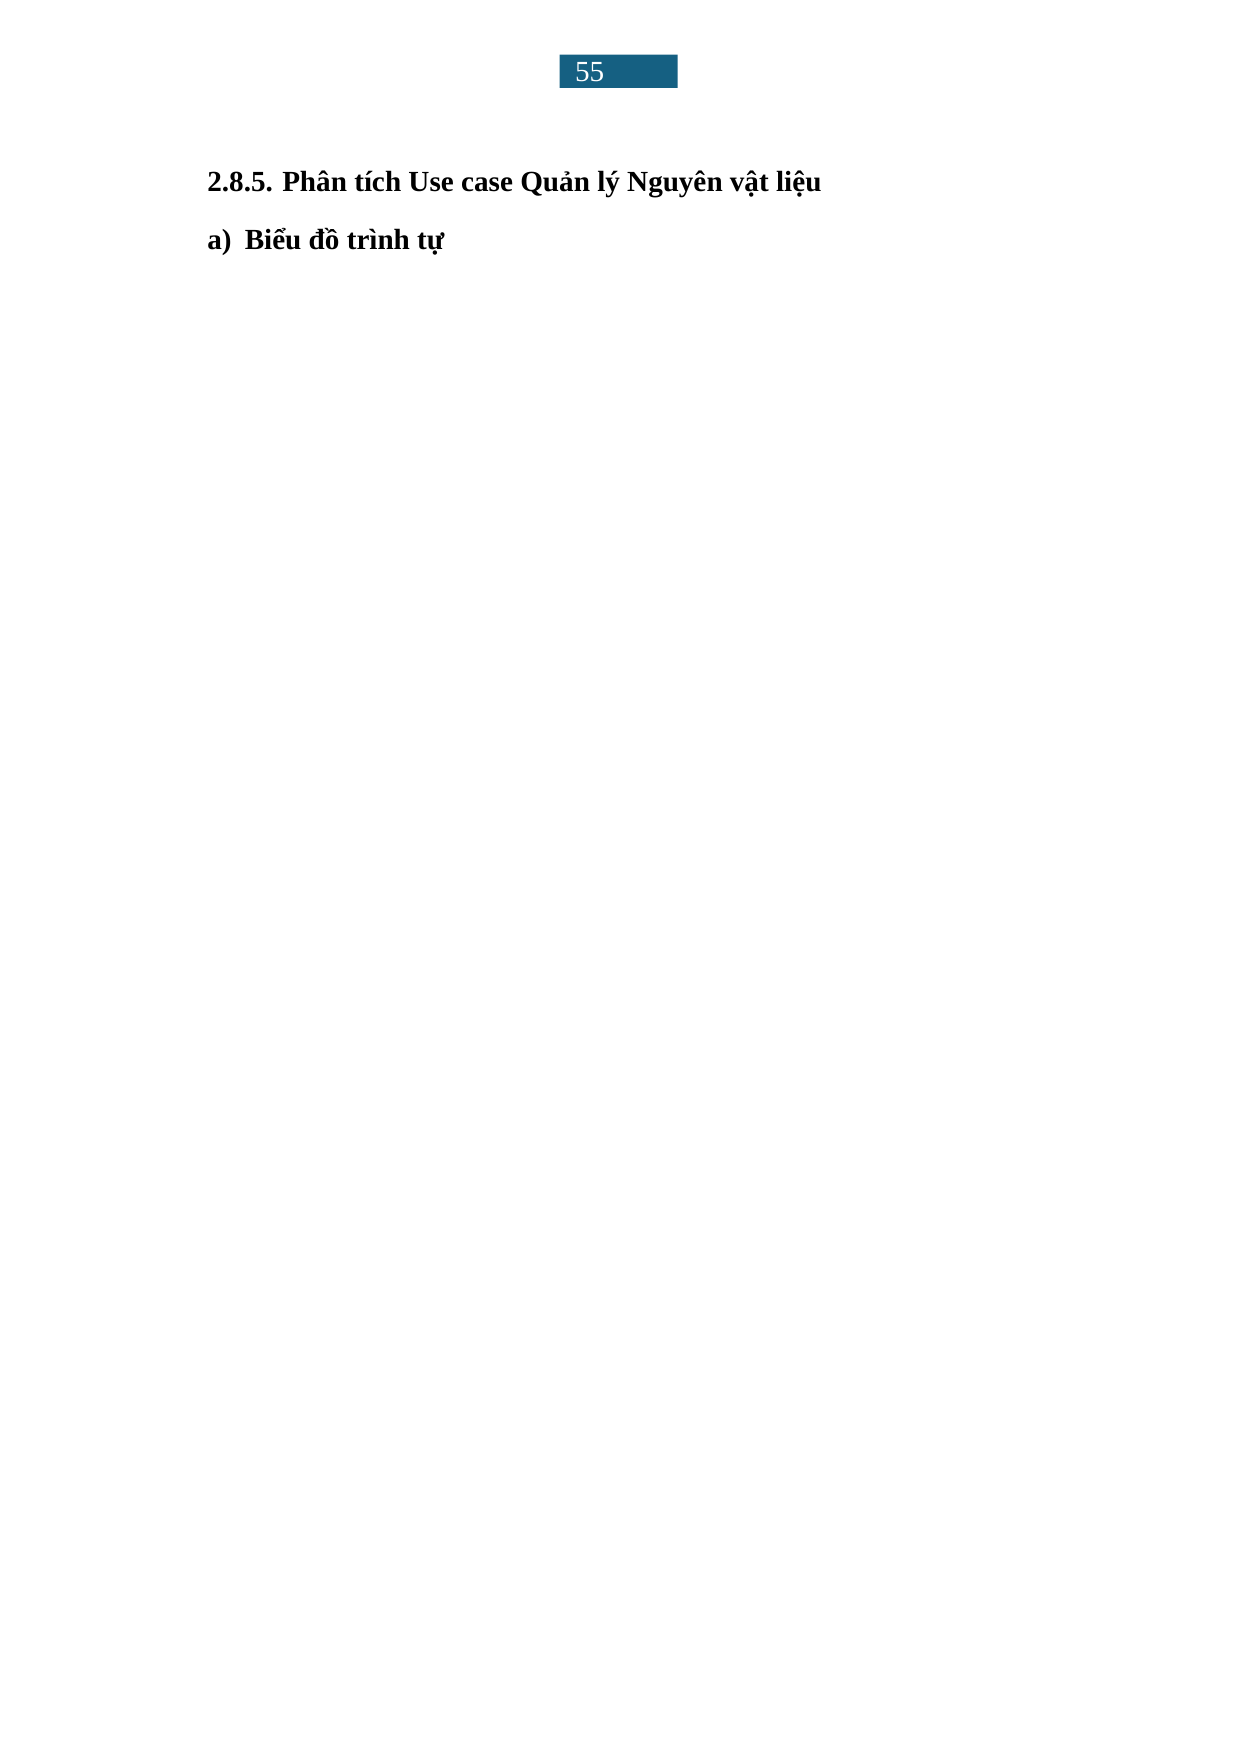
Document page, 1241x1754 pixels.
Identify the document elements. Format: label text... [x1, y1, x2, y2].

subtitle Phân tích Use case Quản lý Nguyên vật liệu [207, 164, 1122, 197]
list Biểu đồ trình tự [207, 222, 1122, 256]
